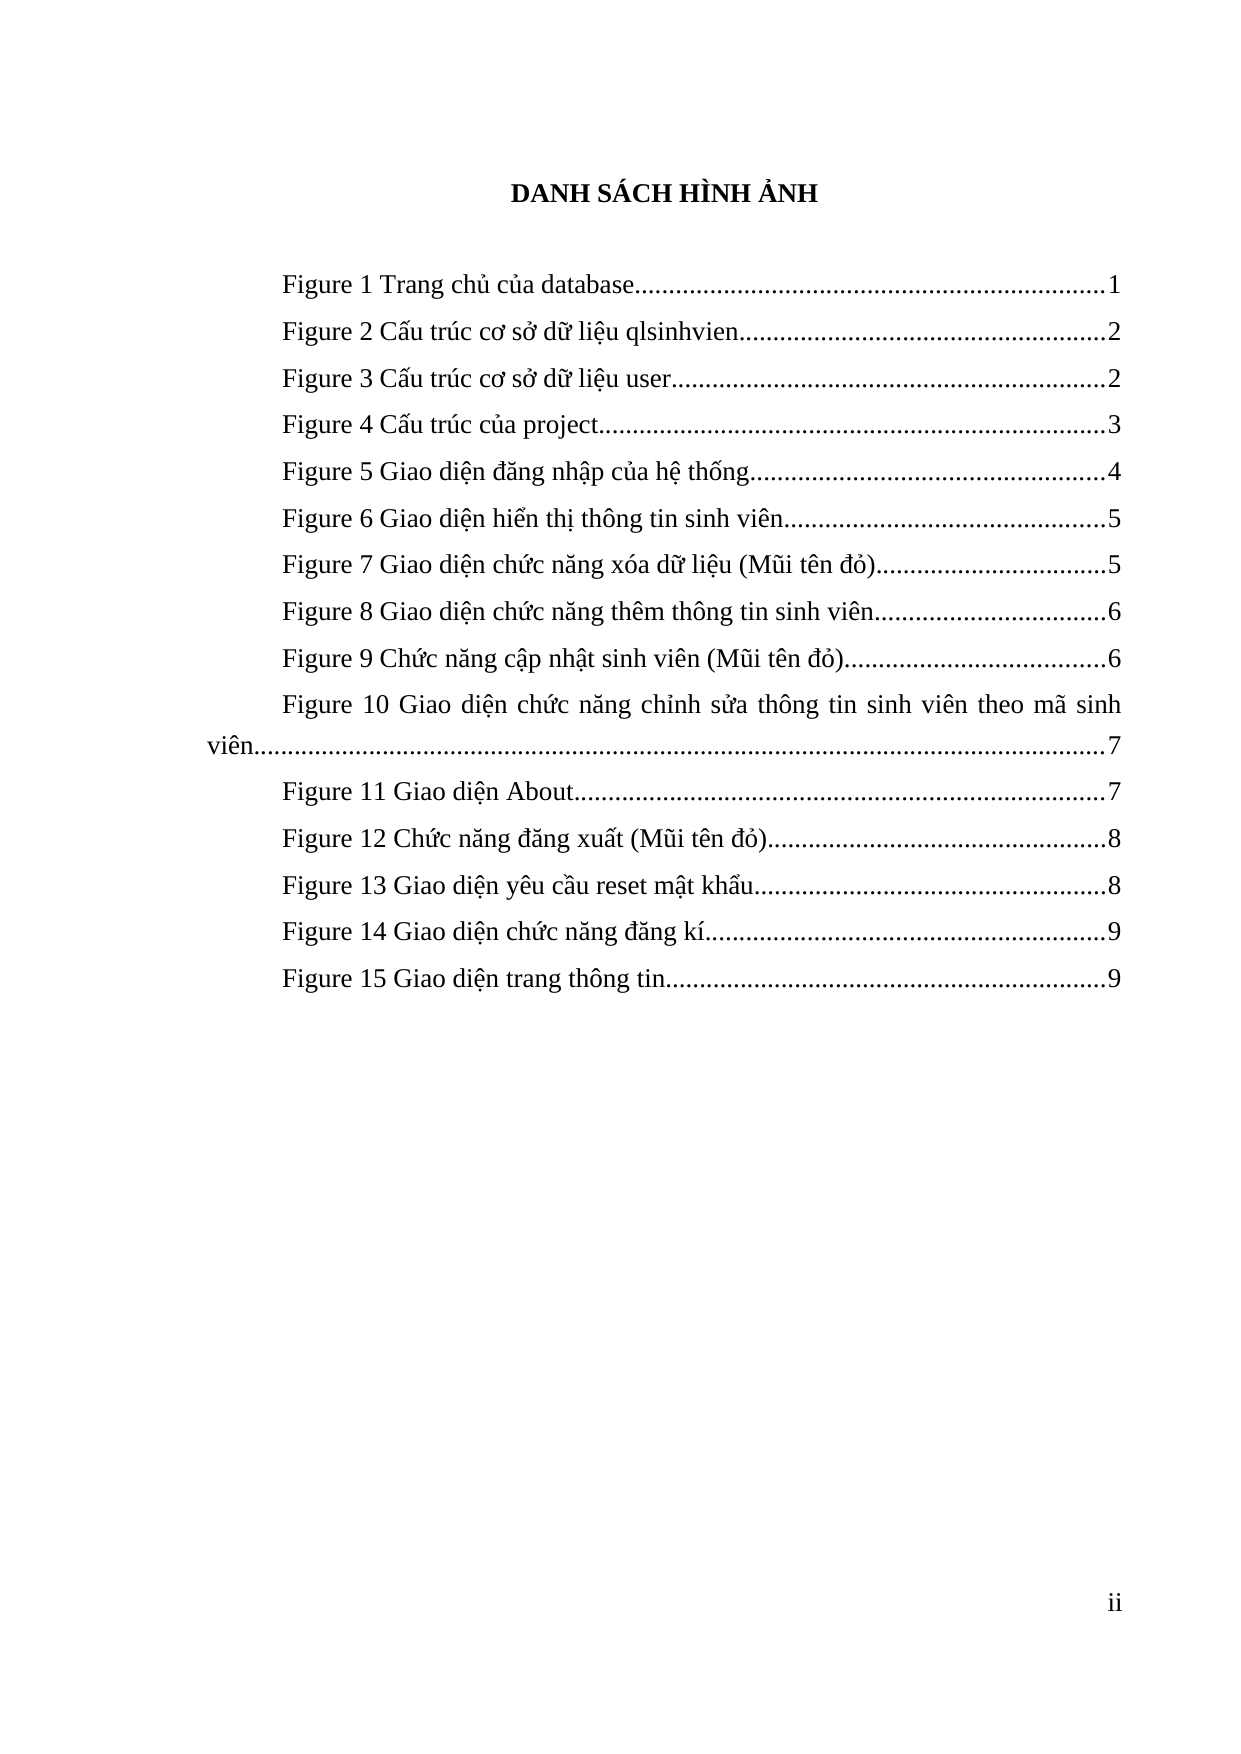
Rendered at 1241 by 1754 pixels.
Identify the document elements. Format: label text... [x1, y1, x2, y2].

text Figure 3 Cấu trúc cơ sở dữ liệu user 2 [207, 362, 1122, 393]
text Figure 14 Giao diện chức năng đăng kí 9 [207, 915, 1122, 947]
text Figure 8 Giao diện chức năng thêm thông tin sinh viên 6 [207, 595, 1122, 626]
text DANH SÁCH HÌNH ẢNH [207, 177, 1122, 208]
text Figure 12 Chức năng đăng xuất (Mũi tên đỏ) 8 [207, 822, 1122, 853]
text Figure 5 Giao diện đăng nhập của hệ thống 4 [207, 455, 1122, 486]
text Figure 7 Giao diện chức năng xóa dữ liệu (Mũi tên đỏ) 5 [207, 548, 1122, 579]
text Figure 1 Trang chủ của database 1 [207, 268, 1122, 299]
text Figure 10 Giao diện chức năng chỉnh sửa thông tin sinh viên theo mã sinh viên 7 [207, 688, 1122, 760]
text Figure 2 Cấu trúc cơ sở dữ liệu qlsinhvien 2 [207, 315, 1122, 346]
text Figure 13 Giao diện yêu cầu reset mật khẩu 8 [207, 869, 1122, 900]
text Figure 6 Giao diện hiển thị thông tin sinh viên 5 [207, 502, 1122, 533]
text Figure 9 Chức năng cập nhật sinh viên (Mũi tên đỏ) 6 [207, 642, 1122, 673]
text Figure 11 Giao diện About 7 [207, 775, 1122, 807]
text Figure 4 Cấu trúc của project 3 [207, 408, 1122, 439]
text Figure 15 Giao diện trang thông tin 9 [207, 962, 1122, 993]
